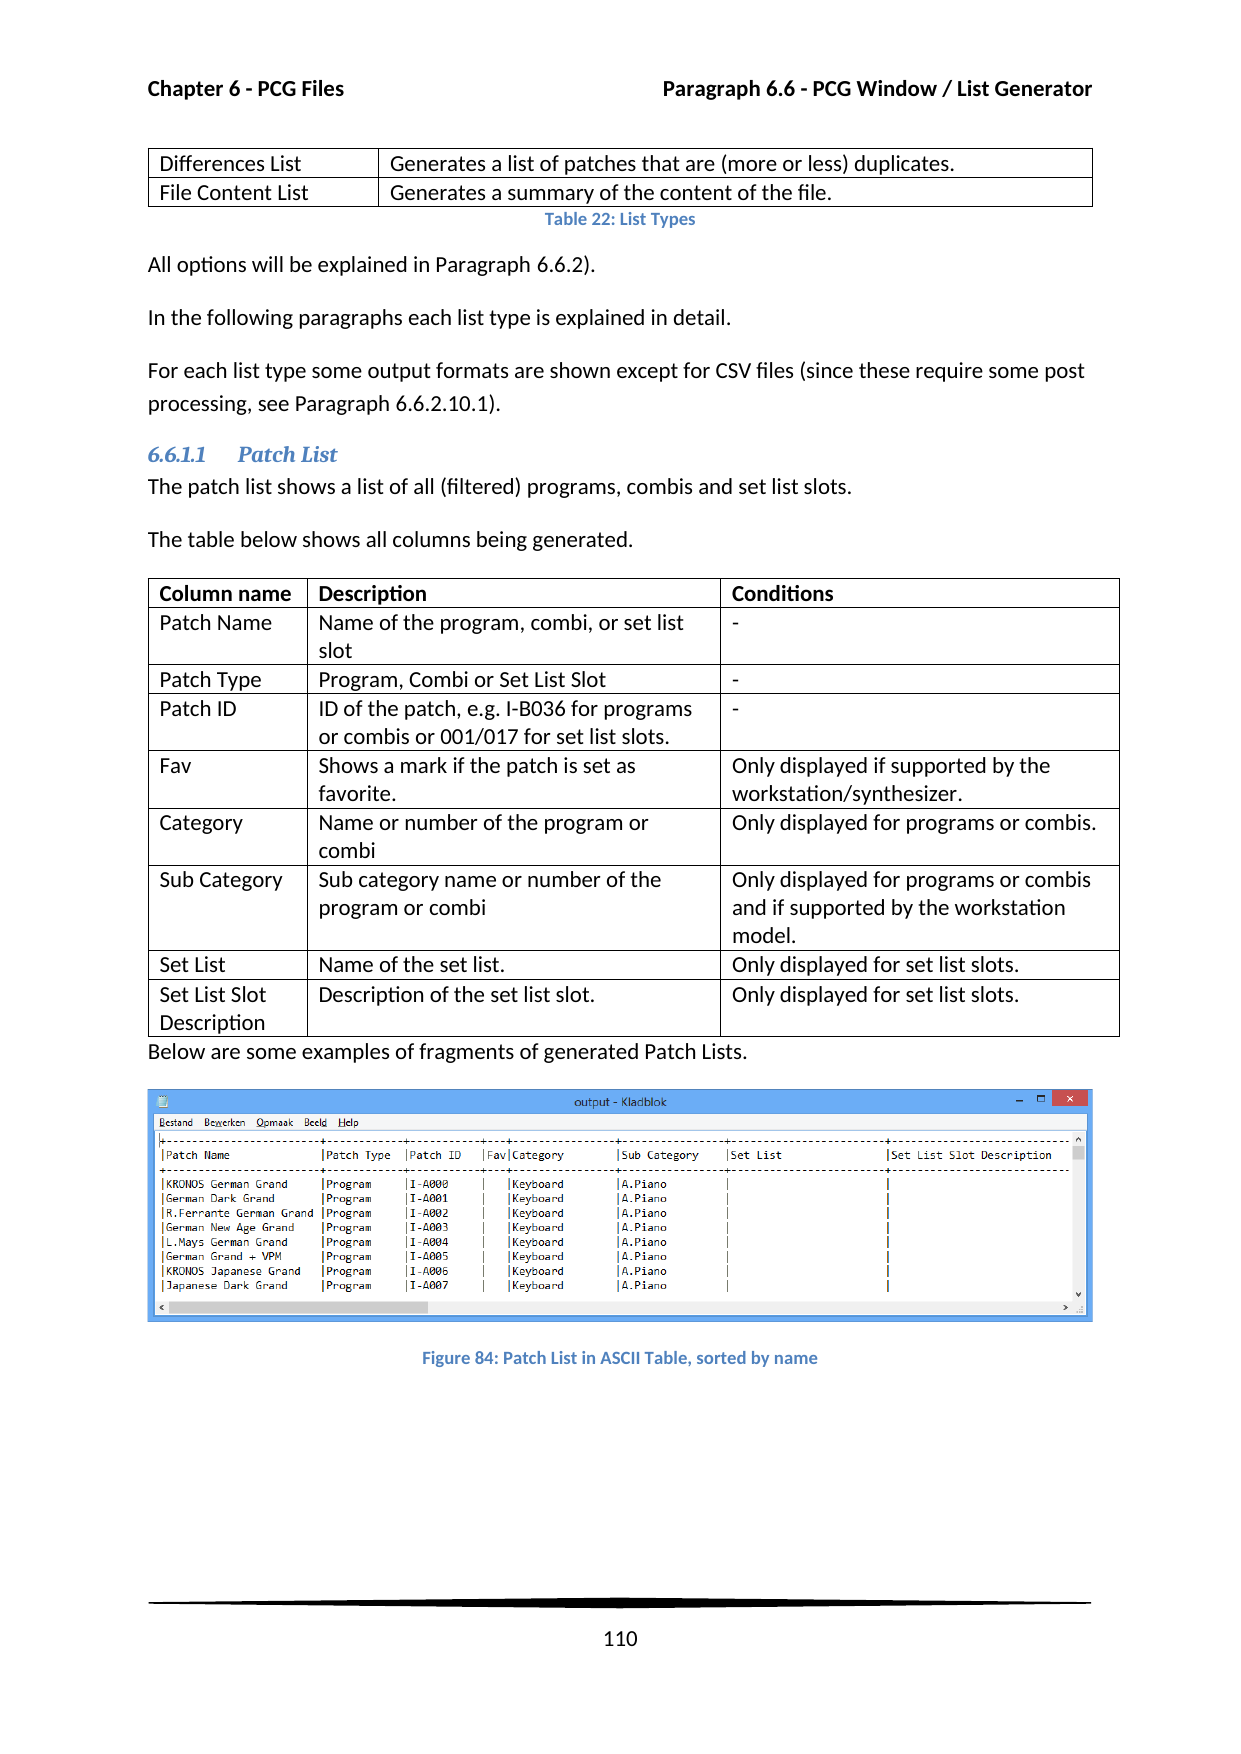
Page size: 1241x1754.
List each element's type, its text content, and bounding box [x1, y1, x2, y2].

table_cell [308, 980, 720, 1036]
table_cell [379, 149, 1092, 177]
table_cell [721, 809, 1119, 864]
text The patch list shows a list of all (filtered) programs, combis and set list slots. [148, 472, 1093, 500]
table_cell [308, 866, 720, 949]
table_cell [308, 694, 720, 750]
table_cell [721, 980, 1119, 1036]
picture [147, 1089, 1093, 1322]
text Below are some examples of fragments of generated Patch Lists. [148, 1037, 1093, 1065]
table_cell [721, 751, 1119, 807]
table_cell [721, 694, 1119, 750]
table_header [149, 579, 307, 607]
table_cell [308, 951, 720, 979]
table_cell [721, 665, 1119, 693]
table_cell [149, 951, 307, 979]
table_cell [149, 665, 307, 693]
text In the following paragraphs each list type is explained in detail. [148, 303, 1093, 332]
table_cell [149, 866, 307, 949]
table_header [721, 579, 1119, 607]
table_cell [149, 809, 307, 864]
text The table below shows all columns being generated. [148, 525, 1093, 553]
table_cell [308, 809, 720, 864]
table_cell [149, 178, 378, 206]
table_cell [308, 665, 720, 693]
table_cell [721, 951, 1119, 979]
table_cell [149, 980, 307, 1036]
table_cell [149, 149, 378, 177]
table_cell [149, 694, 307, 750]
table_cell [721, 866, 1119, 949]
text All options will be explained in Paragraph 7.6.2). [148, 251, 1093, 278]
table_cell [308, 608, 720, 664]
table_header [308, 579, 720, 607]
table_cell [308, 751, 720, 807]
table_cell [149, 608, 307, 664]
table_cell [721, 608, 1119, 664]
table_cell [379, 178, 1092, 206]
subtitle Patch List [148, 442, 1093, 468]
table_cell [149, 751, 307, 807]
text Table 22: List Types [148, 207, 1093, 230]
text For each list type some output formats are shown except for CSV files (since these require some post processing, see Paragraph 7.6.2.10.1). [148, 357, 1093, 417]
